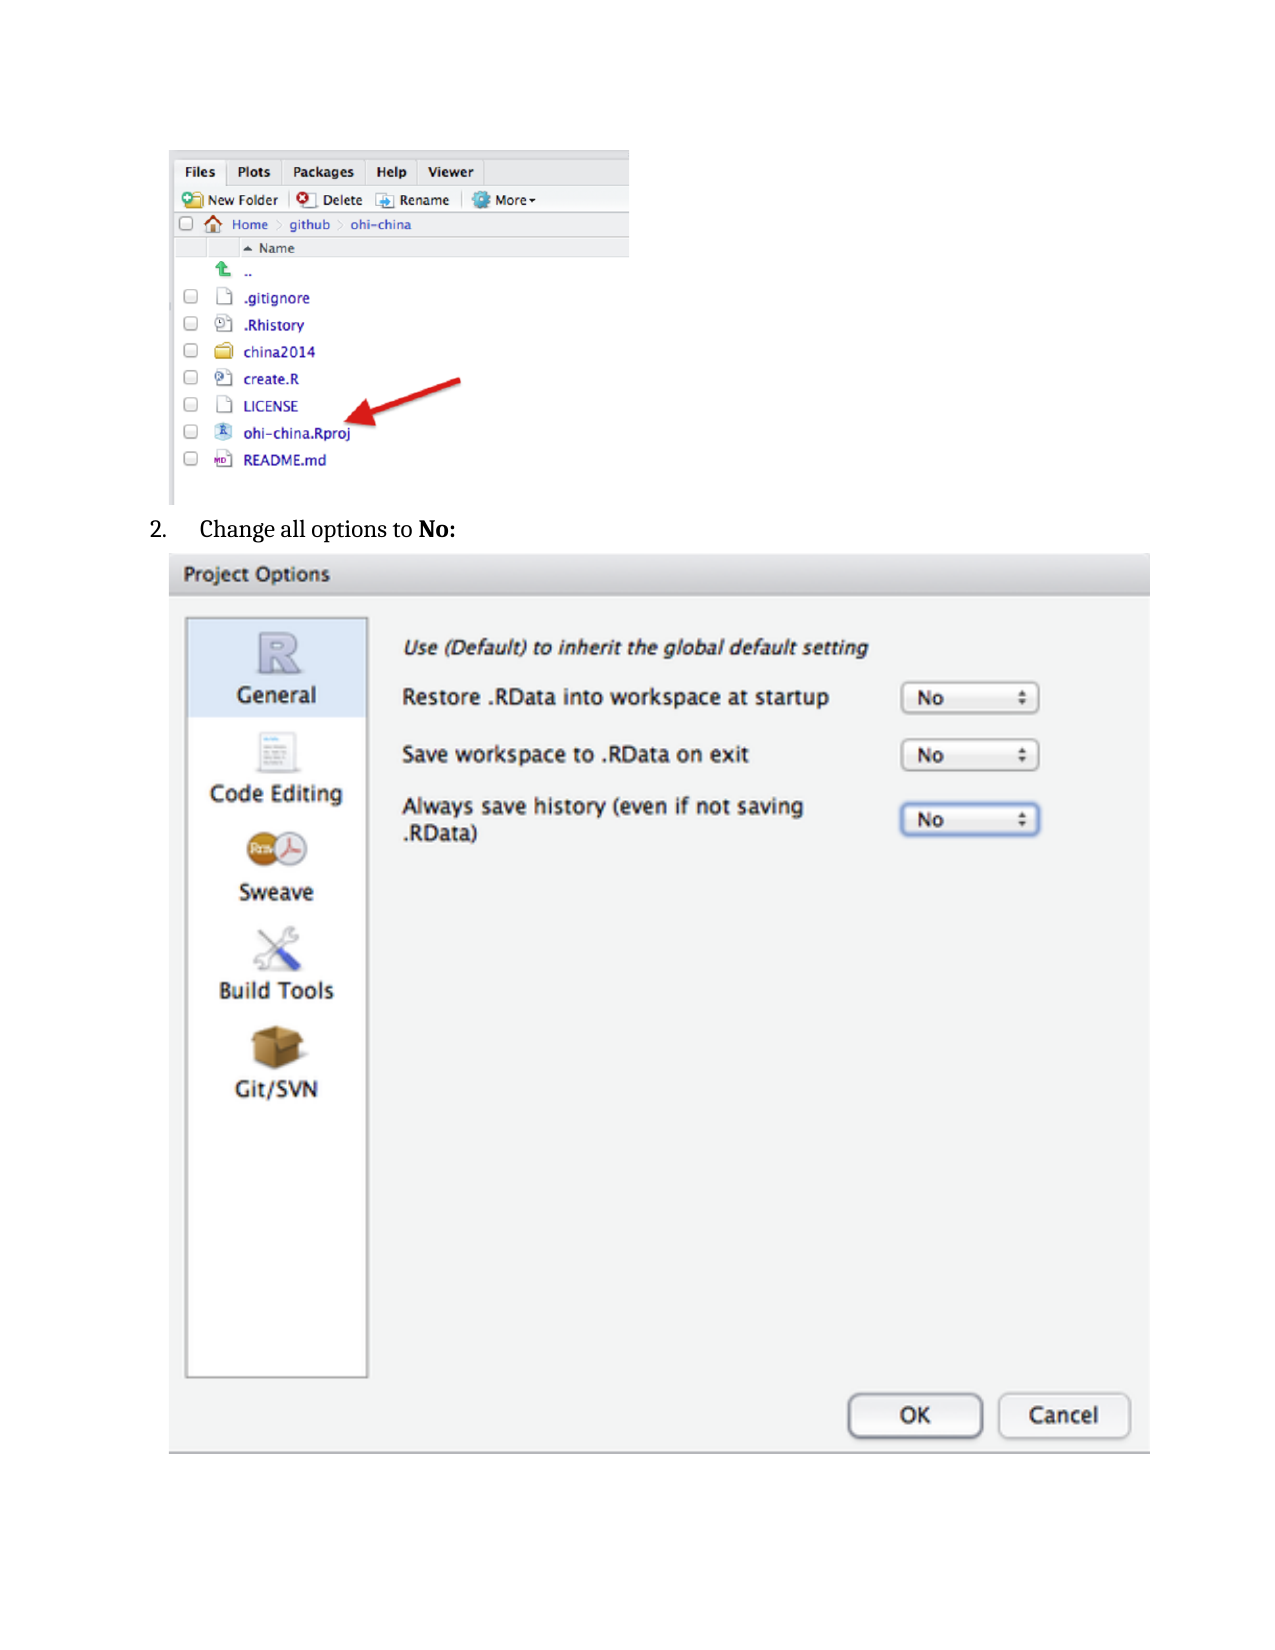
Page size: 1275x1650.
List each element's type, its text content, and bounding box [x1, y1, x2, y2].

list Change all options to No: [150, 514, 1125, 543]
picture [168, 553, 1150, 1454]
picture [168, 150, 630, 505]
